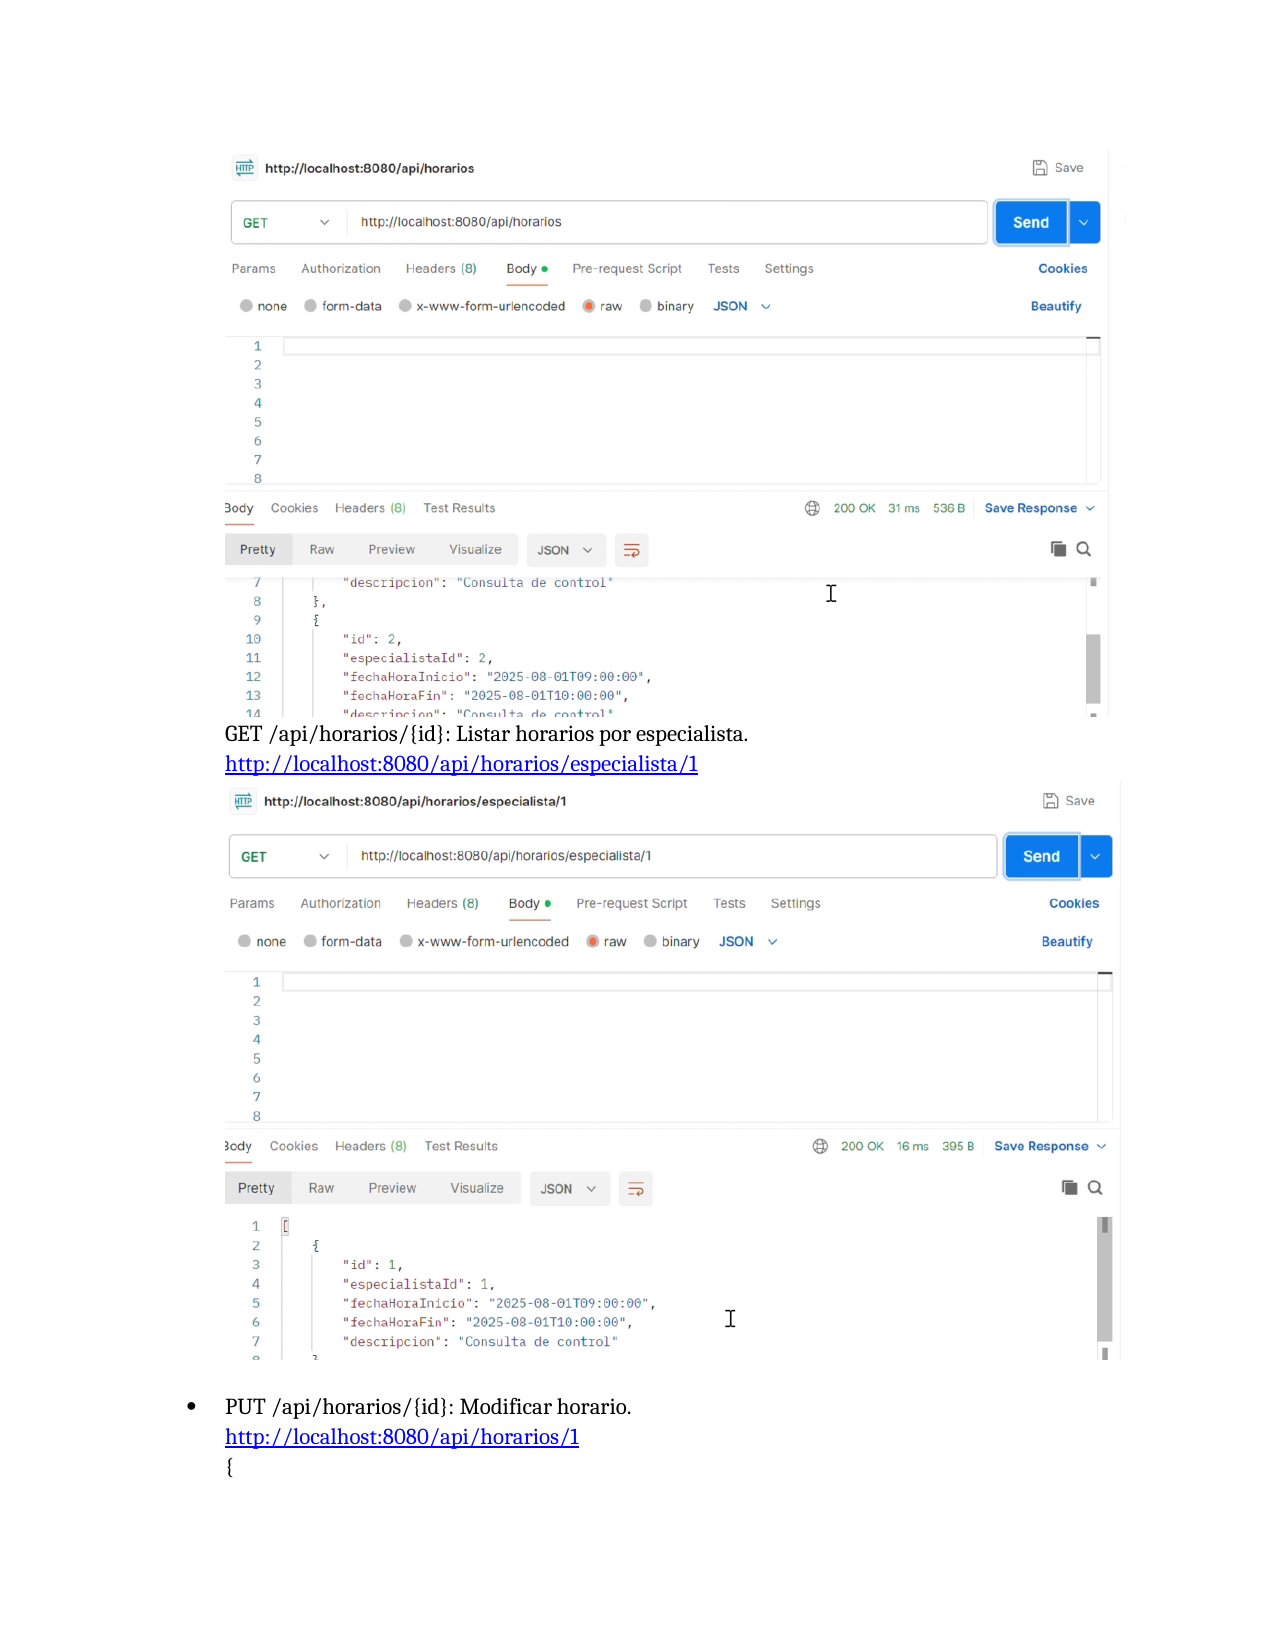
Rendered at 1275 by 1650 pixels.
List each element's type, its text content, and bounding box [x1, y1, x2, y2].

picture [225, 781, 1125, 1360]
list http://localhost:8080/api/horarios/1 [225, 1424, 1087, 1450]
list { [225, 1454, 1087, 1481]
picture [225, 150, 1125, 717]
list PUT /api/horarios/{id}: Modificar horario. [187, 1394, 1087, 1420]
list GET /api/horarios/{id}: Listar horarios por especialista. [225, 721, 1087, 747]
list http://localhost:8080/api/horarios/especialista/1 [225, 751, 1087, 777]
